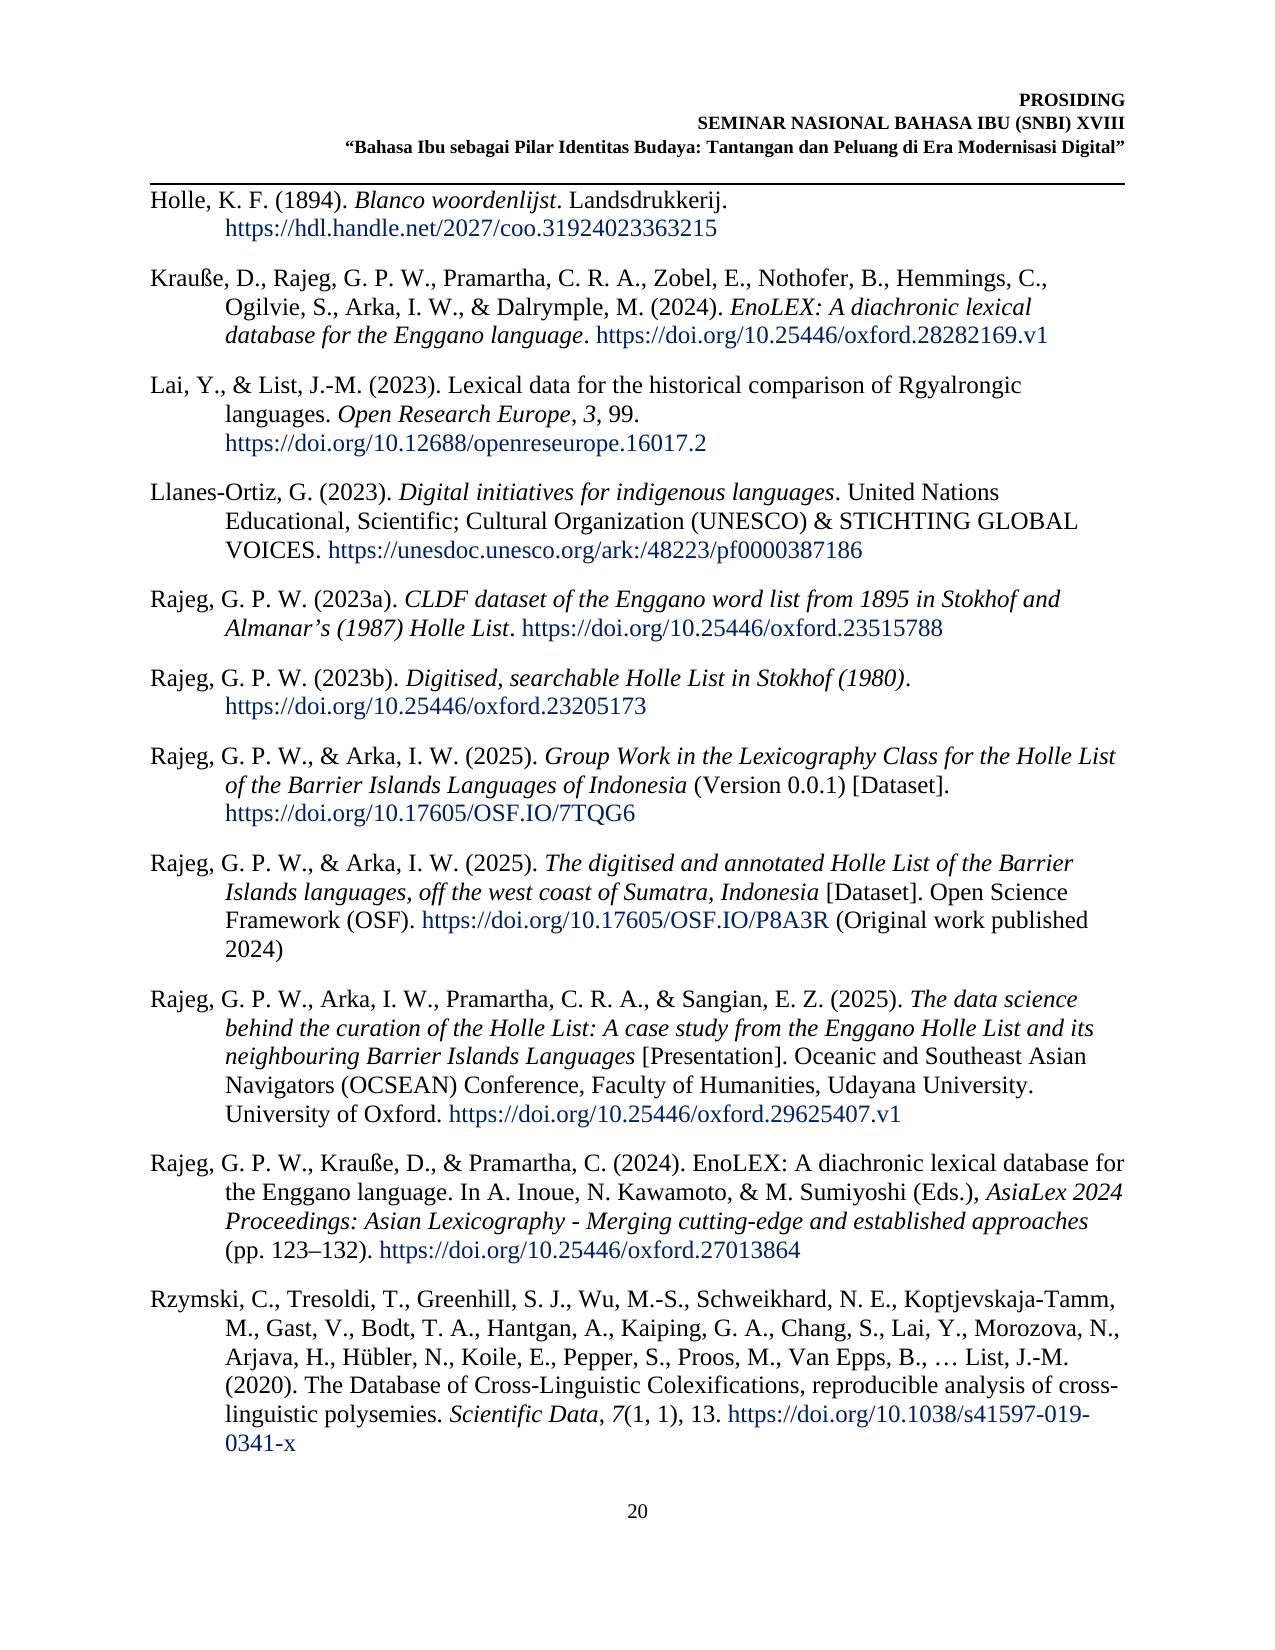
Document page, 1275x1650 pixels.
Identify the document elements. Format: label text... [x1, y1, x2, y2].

text Rajeg, G. P. W. (2023a). CLDF dataset of the Enggano word list from 1895 in Stokhof and Almanar’s (1987) Holle List. https://doi.org/10.25446/oxford.23515788 [150, 584, 1125, 642]
text Rajeg, G. P. W., Arka, I. W., Pramartha, C. R. A., & Sangian, E. Z. (2025). The data science behind the curation of the Holle List: A case study from the Enggano Holle List and its neighbouring Barrier Islands Languages [Presentation]. Oceanic and Southeast Asian Navigators (OCSEAN) Conference, Faculty of Humanities, Udayana University. University of Oxford. https://doi.org/10.25446/oxford.29625407.v1 [150, 984, 1125, 1128]
text Rzymski, C., Tresoldi, T., Greenhill, S. J., Wu, M.-S., Schweikhard, N. E., Koptjevskaja-Tamm, M., Gast, V., Bodt, T. A., Hantgan, A., Kaiping, G. A., Chang, S., Lai, Y., Morozova, N., Arjava, H., Hübler, N., Koile, E., Pepper, S., Proos, M., Van Epps, B., … List, J.-M. (2020). The Database of Cross-Linguistic Colexifications, reproducible analysis of cross-linguistic polysemies. Scientific Data, 7(1, 1), 13. https://doi.org/10.1038/s41597-019-0341-x [150, 1284, 1125, 1457]
text Rajeg, G. P. W., Krauße, D., & Pramartha, C. (2024). EnoLEX: A diachronic lexical database for the Enggano language. In A. Inoue, N. Kawamoto, & M. Sumiyoshi (Eds.), AsiaLex 2024 Proceedings: Asian Lexicography - Merging cutting-edge and established approaches (pp. 123–132). https://doi.org/10.25446/oxford.27013864 [150, 1148, 1125, 1263]
text Lai, Y., & List, J.-M. (2023). Lexical data for the historical comparison of Rgyalrongic languages. Open Research Europe, 3, 99. https://doi.org/10.12688/openreseurope.16017.2 [150, 370, 1125, 456]
text Krauße, D., Rajeg, G. P. W., Pramartha, C. R. A., Zobel, E., Nothofer, B., Hemmings, C., Ogilvie, S., Arka, I. W., & Dalrymple, M. (2024). EnoLEX: A diachronic lexical database for the Enggano language. https://doi.org/10.25446/oxford.28282169.v1 [150, 263, 1125, 349]
text Rajeg, G. P. W., & Arka, I. W. (2025). The digitised and annotated Holle List of the Barrier Islands languages, off the west coast of Sumatra, Indonesia [Dataset]. Open Science Framework (OSF). https://doi.org/10.17605/OSF.IO/P8A3R (Original work published 2024) [150, 848, 1125, 963]
text Holle, K. F. (1894). Blanco woordenlijst. Landsdrukkerij. https://hdl.handle.net/2027/coo.31924023363215 [150, 185, 1125, 242]
text Rajeg, G. P. W., & Arka, I. W. (2025). Group Work in the Lexicography Class for the Holle List of the Barrier Islands Languages of Indonesia (Version 0.0.1) [Dataset]. https://doi.org/10.17605/OSF.IO/7TQG6 [150, 741, 1125, 827]
text Llanes-Ortiz, G. (2023). Digital initiatives for indigenous languages. United Nations Educational, Scientific; Cultural Organization (UNESCO) & STICHTING GLOBAL VOICES. https://unesdoc.unesco.org/ark:/48223/pf0000387186 [150, 477, 1125, 563]
text Rajeg, G. P. W. (2023b). Digitised, searchable Holle List in Stokhof (1980). https://doi.org/10.25446/oxford.23205173 [150, 663, 1125, 720]
